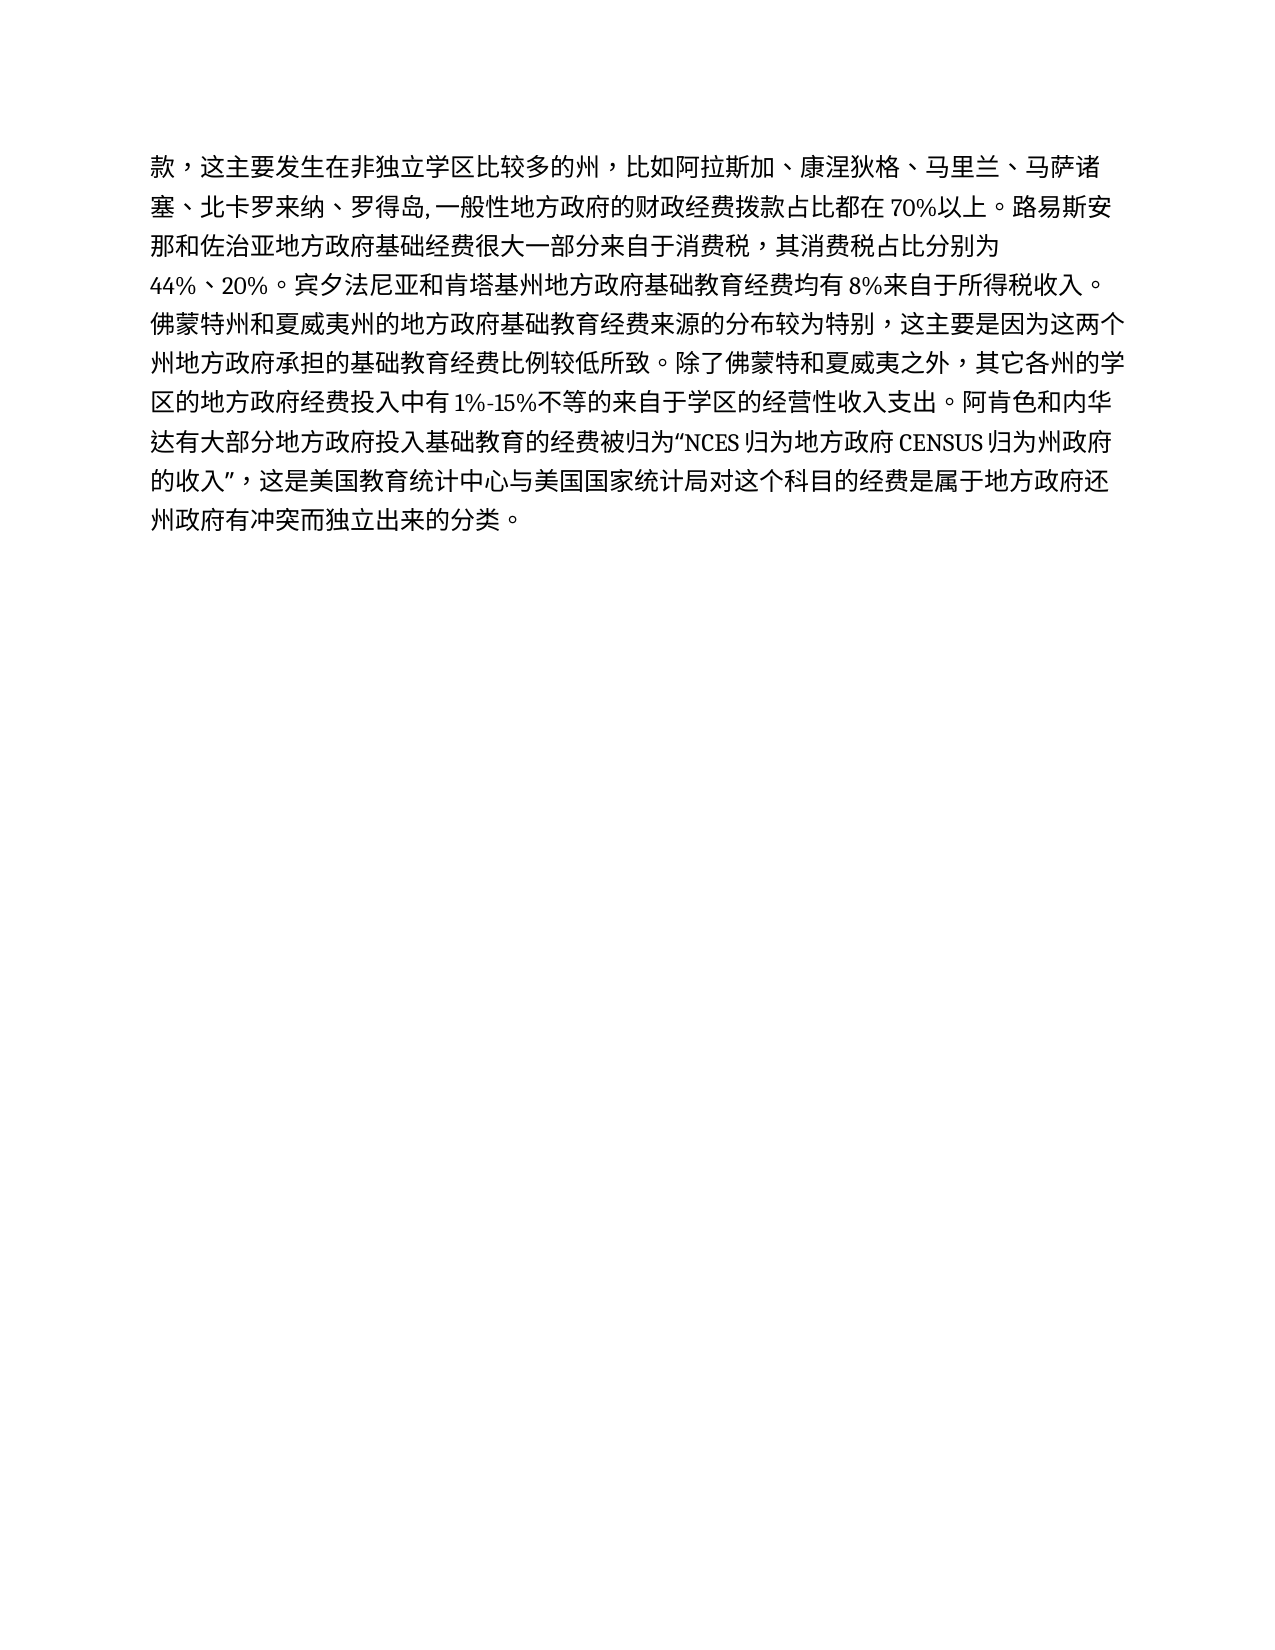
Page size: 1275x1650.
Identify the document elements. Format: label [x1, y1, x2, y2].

text [150, 150, 1125, 537]
